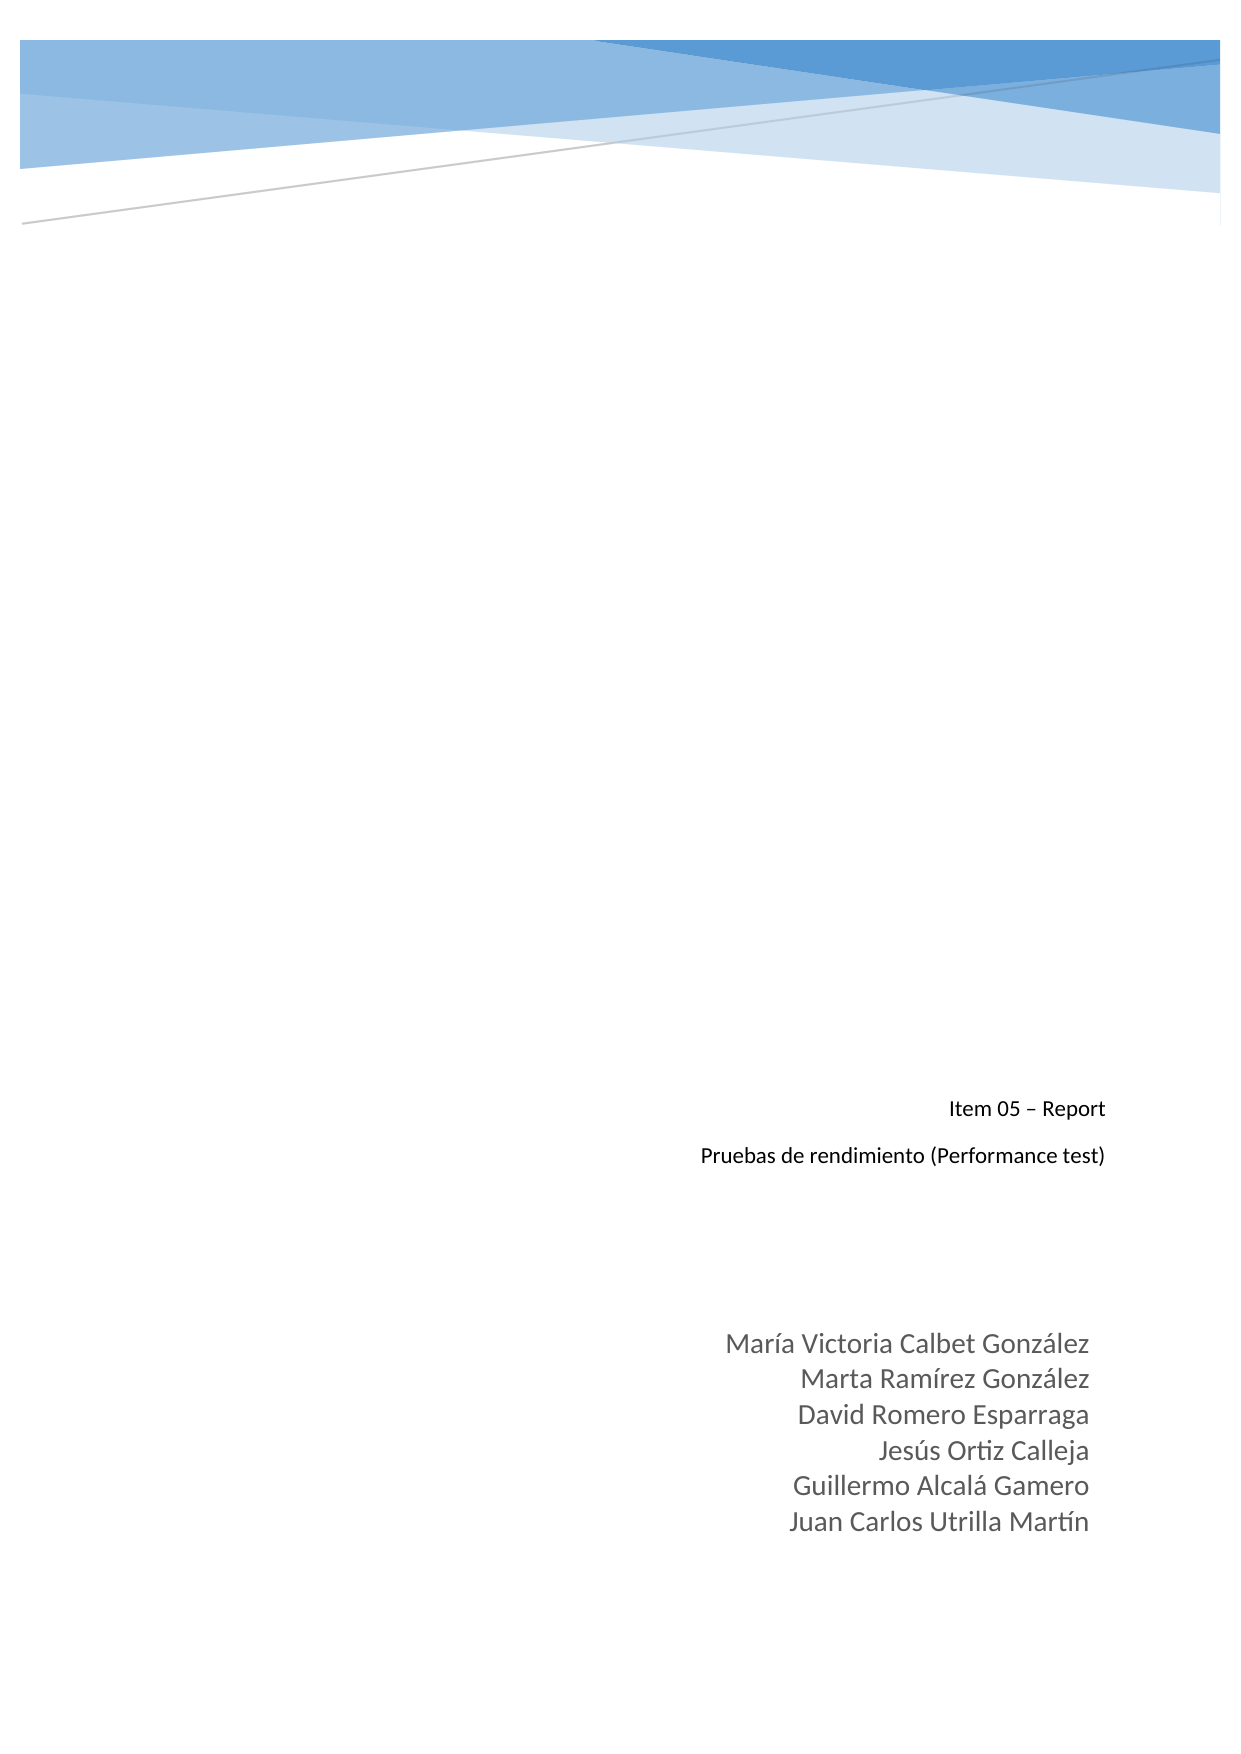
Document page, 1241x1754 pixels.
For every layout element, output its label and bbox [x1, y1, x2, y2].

picture [20, 40, 1221, 240]
